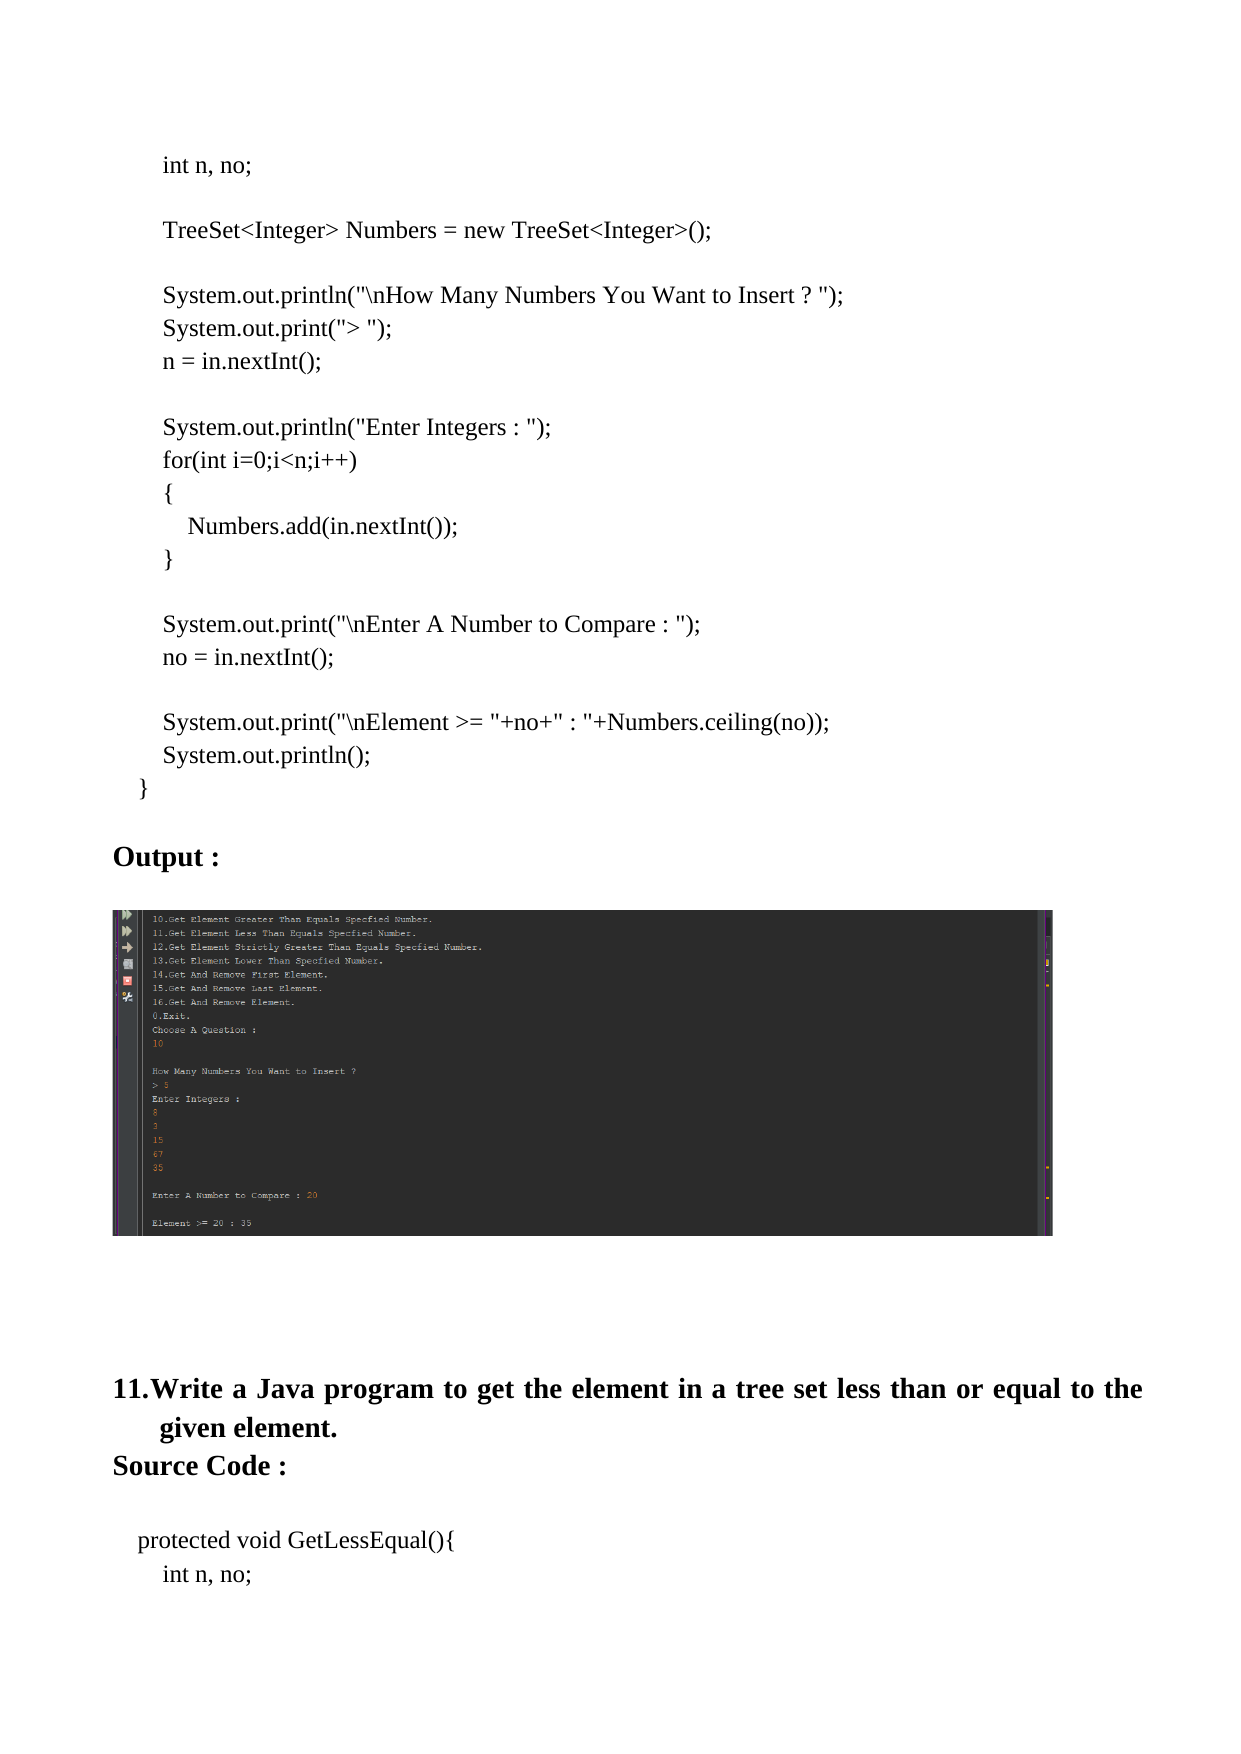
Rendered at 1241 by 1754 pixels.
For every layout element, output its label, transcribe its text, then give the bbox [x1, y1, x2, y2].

list int n, no; [112, 1559, 1144, 1587]
list System.out.println("Enter Integers : "); [112, 412, 1144, 440]
list for(int i=0;i<n;i++) [112, 445, 1144, 473]
list System.out.println("\nHow Many Numbers You Want to Insert ? "); [112, 280, 1144, 309]
list System.out.print("\nElement >= "+no+" : "+Numbers.ceiling(no)); [112, 707, 1144, 736]
list protected void GetLessEqual(){ [112, 1526, 1144, 1554]
list { [112, 478, 1144, 506]
list Output : [112, 839, 1144, 873]
list System.out.print("\nEnter A Number to Compare : "); [112, 609, 1144, 638]
picture [112, 910, 1053, 1236]
list Write a Java program to get the element in a tree set less than or equal to the given element. [112, 1371, 1144, 1443]
list n = in.nextInt(); [112, 346, 1144, 375]
list } [112, 773, 1144, 802]
list TreeSet<Integer> Numbers = new TreeSet<Integer>(); [112, 215, 1144, 244]
list Source Code : [112, 1448, 1144, 1482]
list } [112, 544, 1144, 572]
list int n, no; [112, 150, 1144, 179]
list no = in.nextInt(); [112, 642, 1144, 671]
list Numbers.add(in.nextInt()); [112, 511, 1144, 539]
list System.out.println(); [112, 740, 1144, 769]
list System.out.print("> "); [112, 313, 1144, 342]
